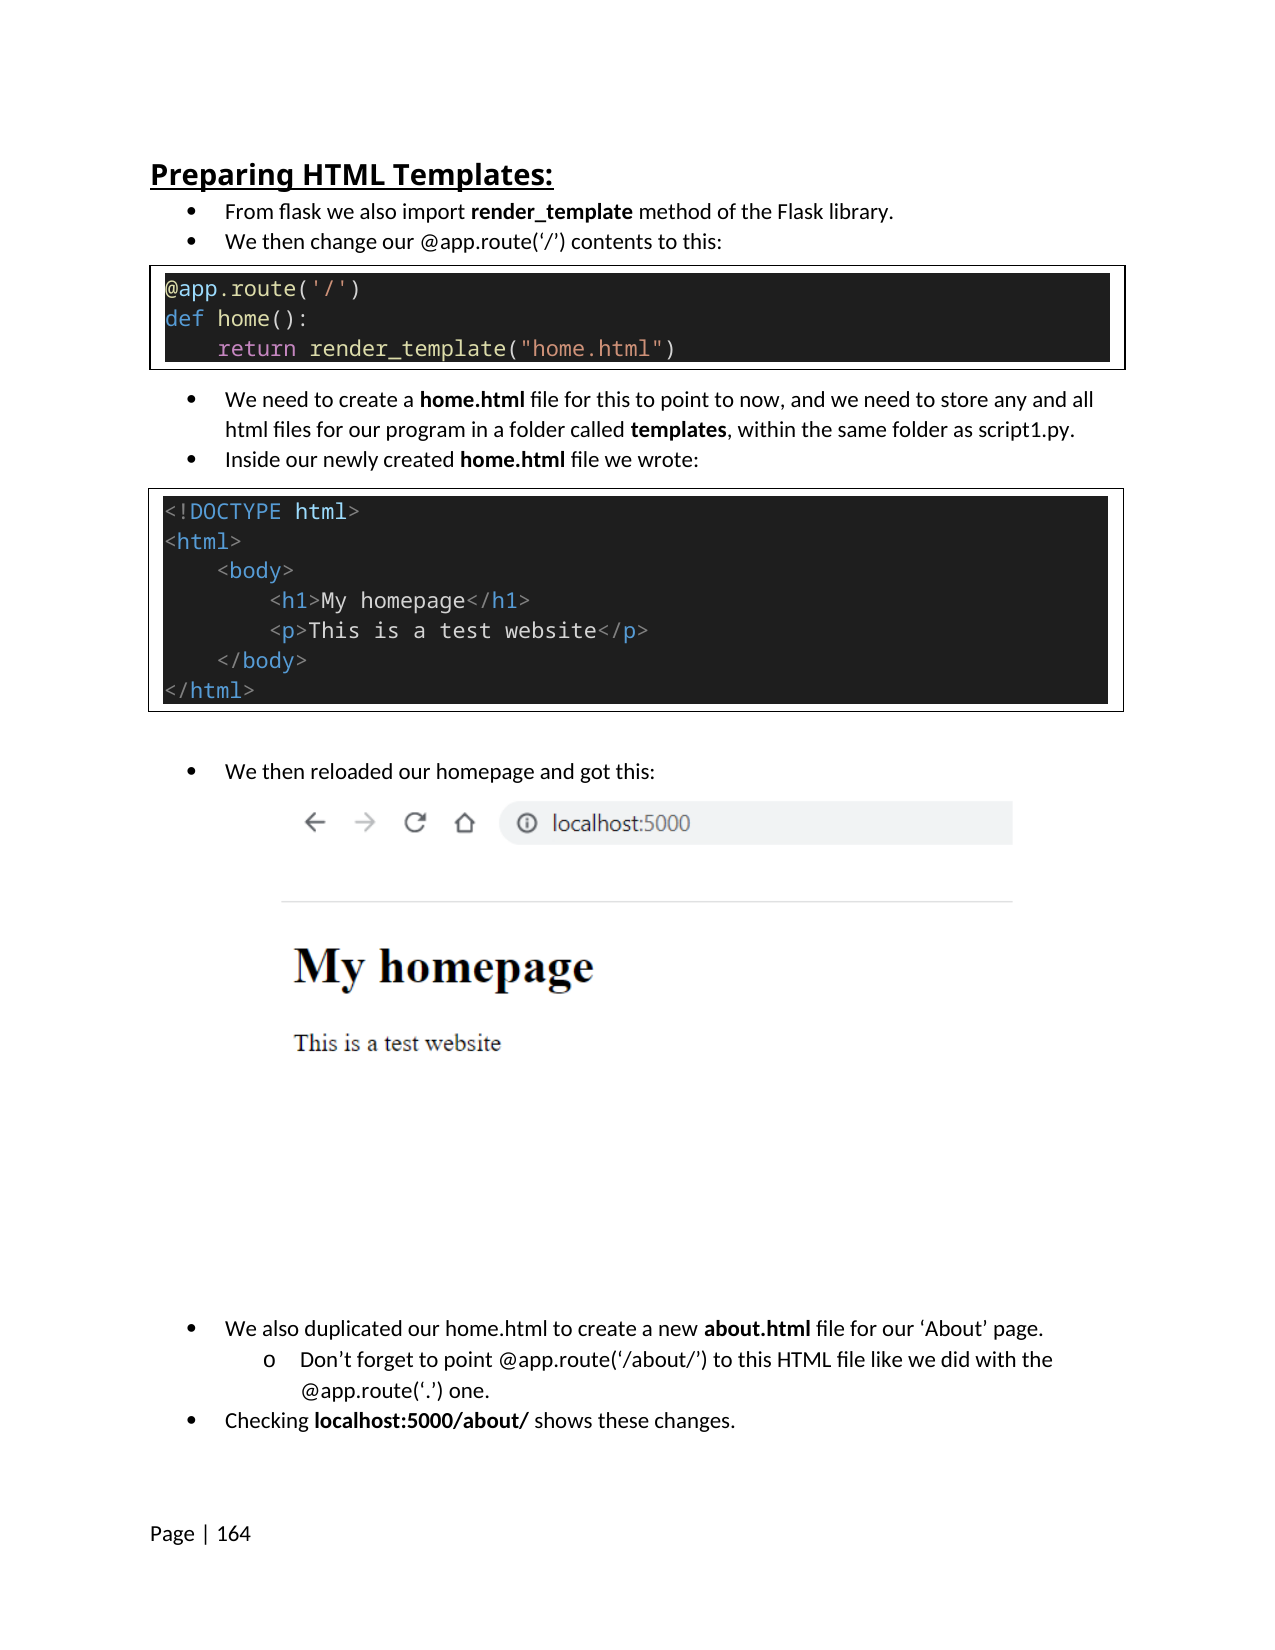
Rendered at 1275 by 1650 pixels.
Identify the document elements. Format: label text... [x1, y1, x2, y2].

list Checking localhost:5000/about/ shows these changes. [187, 1406, 1125, 1434]
picture [281, 796, 1013, 1311]
list Inside our newly created home.html file we wrote: [187, 445, 1125, 473]
list Don’t forget to point @app.route(‘/about/’) to this HTML file like we did with the @app.route(‘.’) one. [262, 1345, 1125, 1404]
subtitle Preparing HTML Templates: [150, 154, 1125, 194]
list We then change our @app.route(‘/’) contents to this: [187, 227, 1125, 255]
list We then reloaded our homepage and got this: [187, 757, 1125, 785]
list From flask we also import render_template method of the Flask library. [187, 197, 1125, 225]
list We need to create a home.html file for this to point to now, and we need to store any and all html files for our program in a folder called templates, within the same folder as script1.py. [187, 370, 1125, 443]
